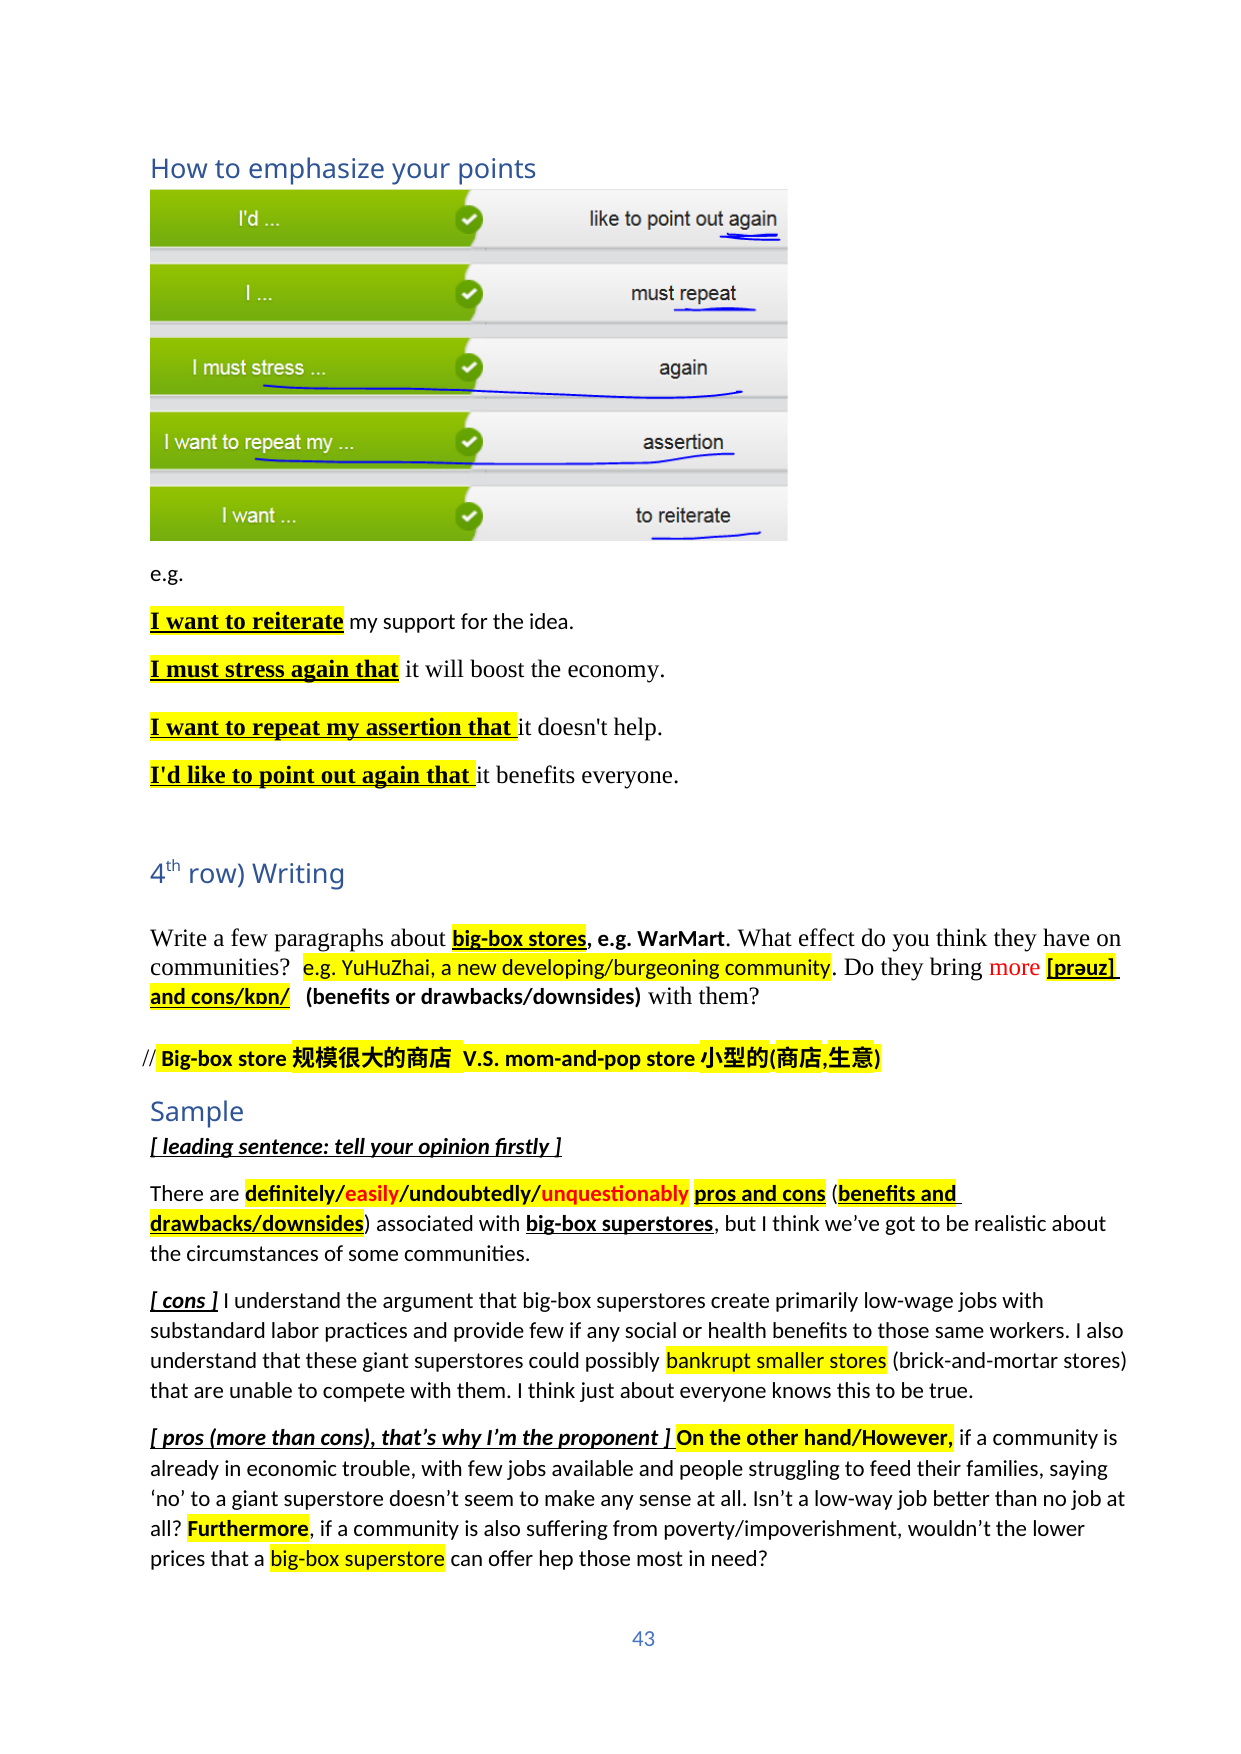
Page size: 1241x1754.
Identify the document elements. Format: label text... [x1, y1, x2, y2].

text I want to reiterate my support for the idea. [150, 606, 1137, 636]
picture [150, 189, 788, 541]
text I want to repeat my assertion that it doesn't help. [517, 712, 1137, 741]
text e.g. [150, 559, 1137, 588]
subtitle 4th row) Writing [150, 854, 1137, 891]
text [ pros (more than cons), that’s why I’m the proponent ] On the other hand/However, if a community is already in economic trouble, with few jobs available and people struggling to feed their families, saying ‘no’ to a giant superstore doesn’t seem to make any sense at all. Isn’t a low-way job better than no job at all? Furthermore, if a community is also suffering from poverty/impoverishment, wouldn’t the lower prices that a big-box superstore can offer hep those most in need? [150, 1423, 1137, 1572]
text [ leading sentence: tell your opinion firstly ] [150, 1132, 1137, 1160]
text // Big-box store 规模很大的商店 V.S. mom-and-pop store小型的(商店,生意) [142, 1039, 1137, 1073]
text There are definitely/easily/undoubtedly/unquestionably pros and cons (benefits and drawbacks/downsides) associated with big-box superstores, but I think we’ve got to be realistic about the circumstances of some communities. [150, 1179, 1137, 1267]
text Write a few paragraphs about big-box stores, e.g. WarMart. What effect do you think they have on communities? e.g. YuHuZhai, a new developing/burgeoning community. Do they bring more [prəuz] and cons/kɒn/ (benefits or drawbacks/downsides) with them? [150, 923, 1137, 1010]
subtitle How to emphasize your points [150, 150, 1137, 187]
subtitle Sample [150, 1092, 1137, 1129]
text I must stress again that it will boost the economy. [150, 654, 1137, 683]
text I'd like to point out again that it benefits everyone. [476, 760, 1137, 788]
text [ cons ] I understand the argument that big-box superstores create primarily low-wage jobs with substandard labor practices and provide few if any social or health benefits to those same workers. I also understand that these giant superstores could possibly bankrupt smaller stores (brick-and-mortar stores) that are unable to compete with them. I think just about everyone knows this to be true. [150, 1286, 1137, 1405]
